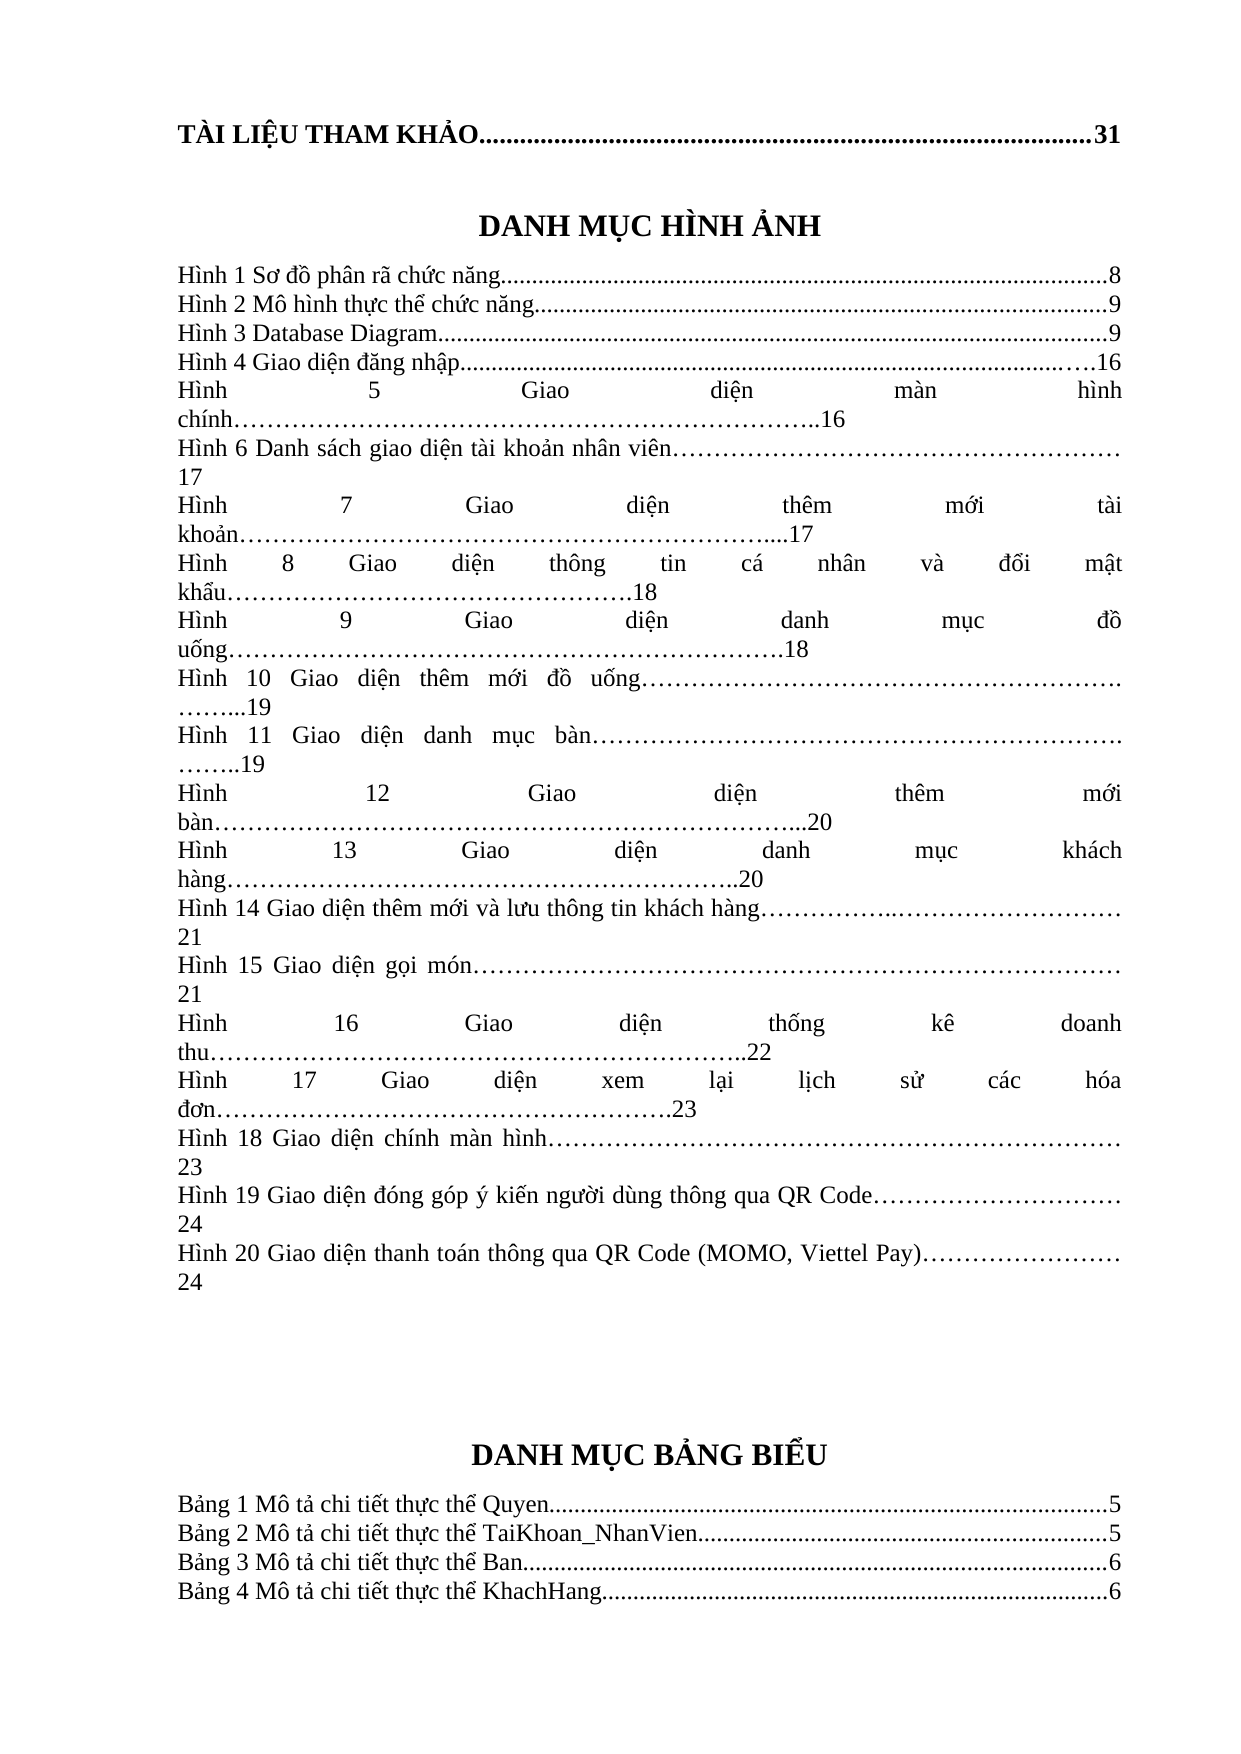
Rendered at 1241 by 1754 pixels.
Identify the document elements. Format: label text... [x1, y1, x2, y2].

text Hình 11 Giao diện danh mục bàn……………………………………………………….……..19 [177, 721, 1122, 778]
text Hình 16 Giao diện thống kê doanh thu………………………………………………………..22 [177, 1008, 1122, 1066]
text Bảng 1 Mô tả chi tiết thực thể Quyen 5 [177, 1489, 1122, 1518]
text Hình 7 Giao diện thêm mới tài khoản………………………………………………………....17 [177, 491, 1122, 548]
text Hình 15 Giao diện gọi món……………………………………………………………………21 [177, 951, 1122, 1008]
text DANH MỤC HÌNH ẢNH [177, 207, 1122, 243]
text Hình 18 Giao diện chính màn hình……………………………………………………………23 [177, 1123, 1122, 1181]
text Hình 8 Giao diện thông tin cá nhân và đổi mật khẩu………………………………………….18 [177, 548, 1122, 606]
text Bảng 2 Mô tả chi tiết thực thể TaiKhoan_NhanVien 5 [177, 1518, 1122, 1547]
text Hình 20 Giao diện thanh toán thông qua QR Code (MOMO, Viettel Pay)……………………24 [177, 1238, 1122, 1296]
text Hình 12 Giao diện thêm mới bàn……………………………………………………………...20 [177, 778, 1122, 836]
text Hình 14 Giao diện thêm mới và lưu thông tin khách hàng……………..………………………21 [177, 893, 1122, 951]
text Hình 10 Giao diện thêm mới đồ uống………………………………………………….……...19 [177, 663, 1122, 721]
text Hình 1 Sơ đồ phân rã chức năng 8 [177, 261, 1122, 289]
text Bảng 4 Mô tả chi tiết thực thể KhachHang 6 [177, 1576, 1122, 1604]
text Hình 13 Giao diện danh mục khách hàng……………………………………………………..20 [177, 836, 1122, 893]
text Hình 4 Giao diện đăng nhập ….16 [177, 347, 1122, 376]
text Hình 19 Giao diện đóng góp ý kiến người dùng thông qua QR Code…………………………24 [177, 1181, 1122, 1238]
text Hình 2 Mô hình thực thể chức năng 9 [177, 289, 1122, 318]
text Hình 9 Giao diện danh mục đồ uống………………………………………………………….18 [177, 606, 1122, 663]
text DANH MỤC BẢNG BIỂU [177, 1436, 1122, 1472]
text Hình 3 Database Diagram 9 [177, 318, 1122, 347]
text Hình 6 Danh sách giao diện tài khoản nhân viên………………………………………………17 [177, 433, 1122, 491]
text Hình 17 Giao diện xem lại lịch sử các hóa đơn……………………………………………….23 [177, 1066, 1122, 1123]
text Hình 5 Giao diện màn hình chính……………………………………………………………..16 [177, 376, 1122, 433]
text Bảng 3 Mô tả chi tiết thực thể Ban 6 [177, 1547, 1122, 1576]
